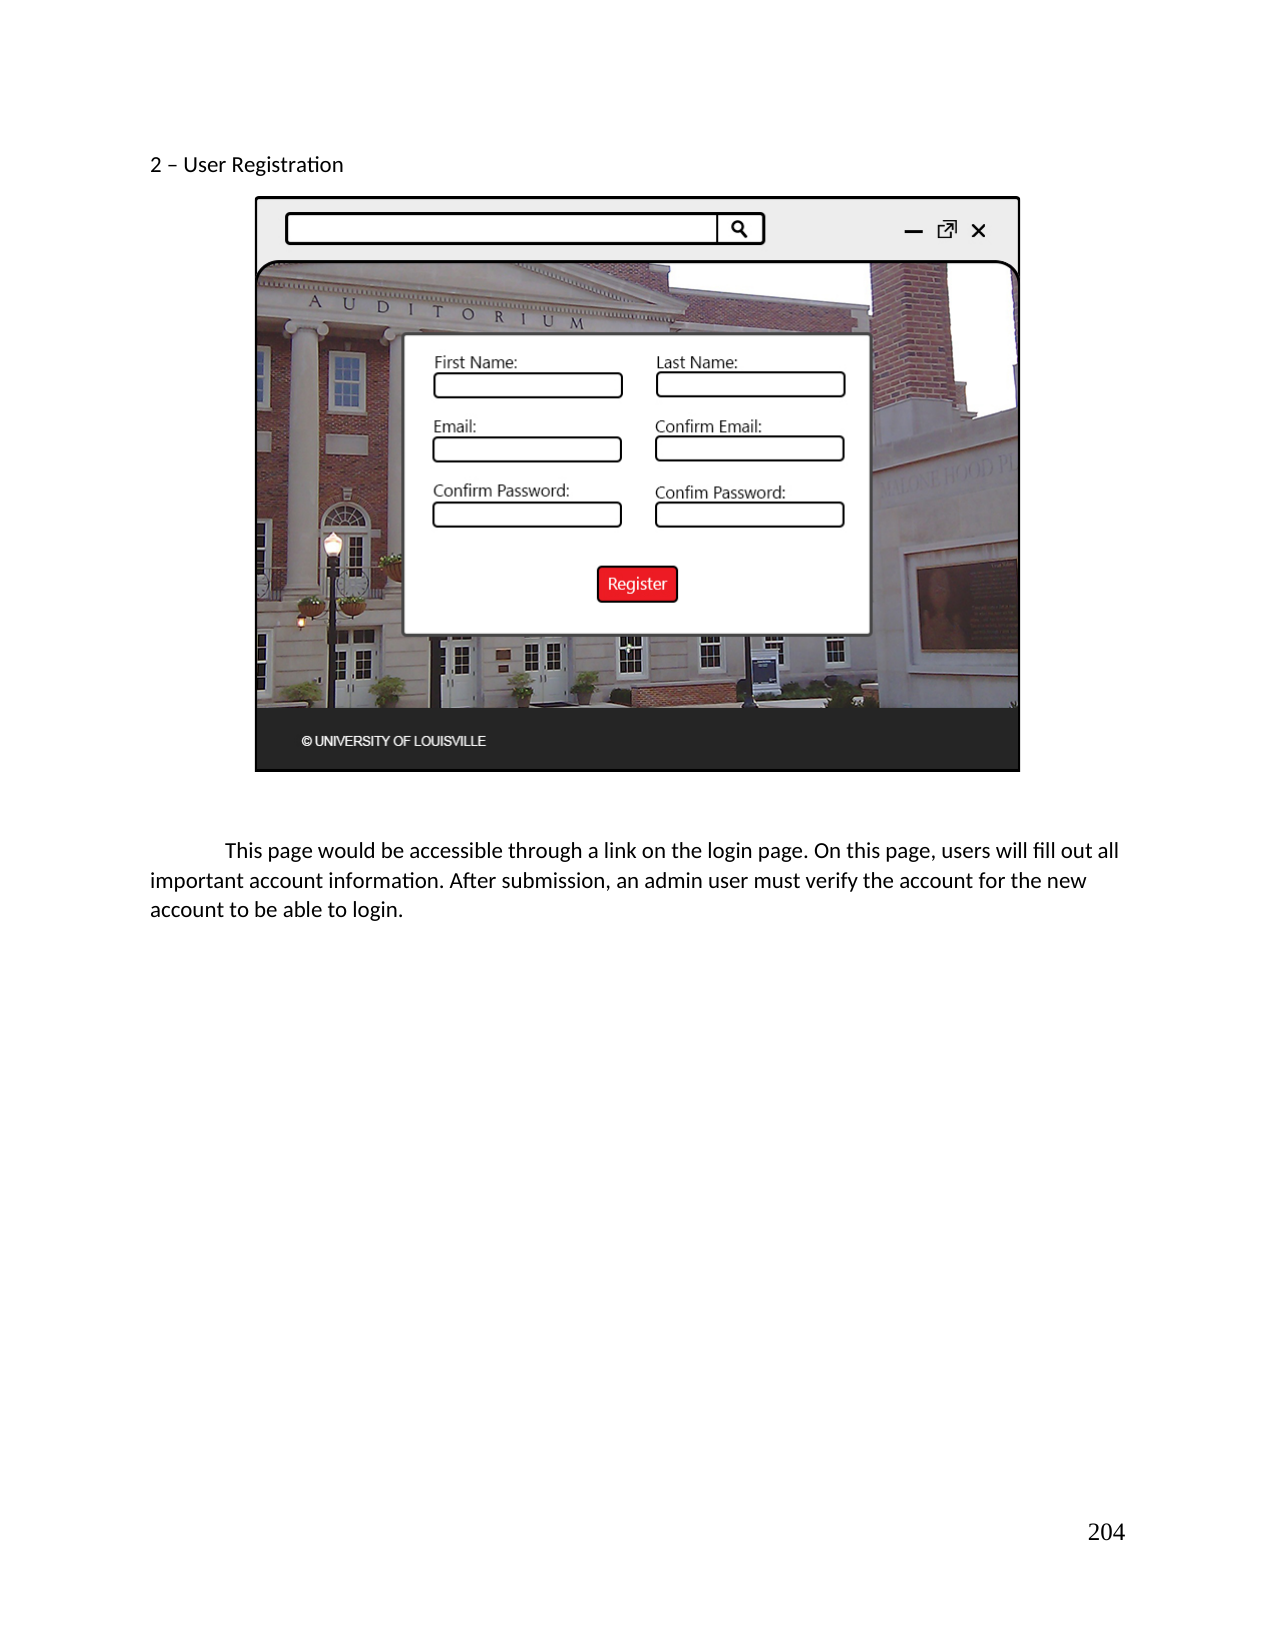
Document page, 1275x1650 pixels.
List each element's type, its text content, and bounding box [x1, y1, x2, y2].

text This page would be accessible through a link on the login page. On this page, users will fill out all important account information. After submission, an admin user must verify the account for the new account to be able to login. [150, 836, 1125, 923]
text 2 – User Registration [150, 150, 1125, 178]
picture [254, 196, 1021, 772]
